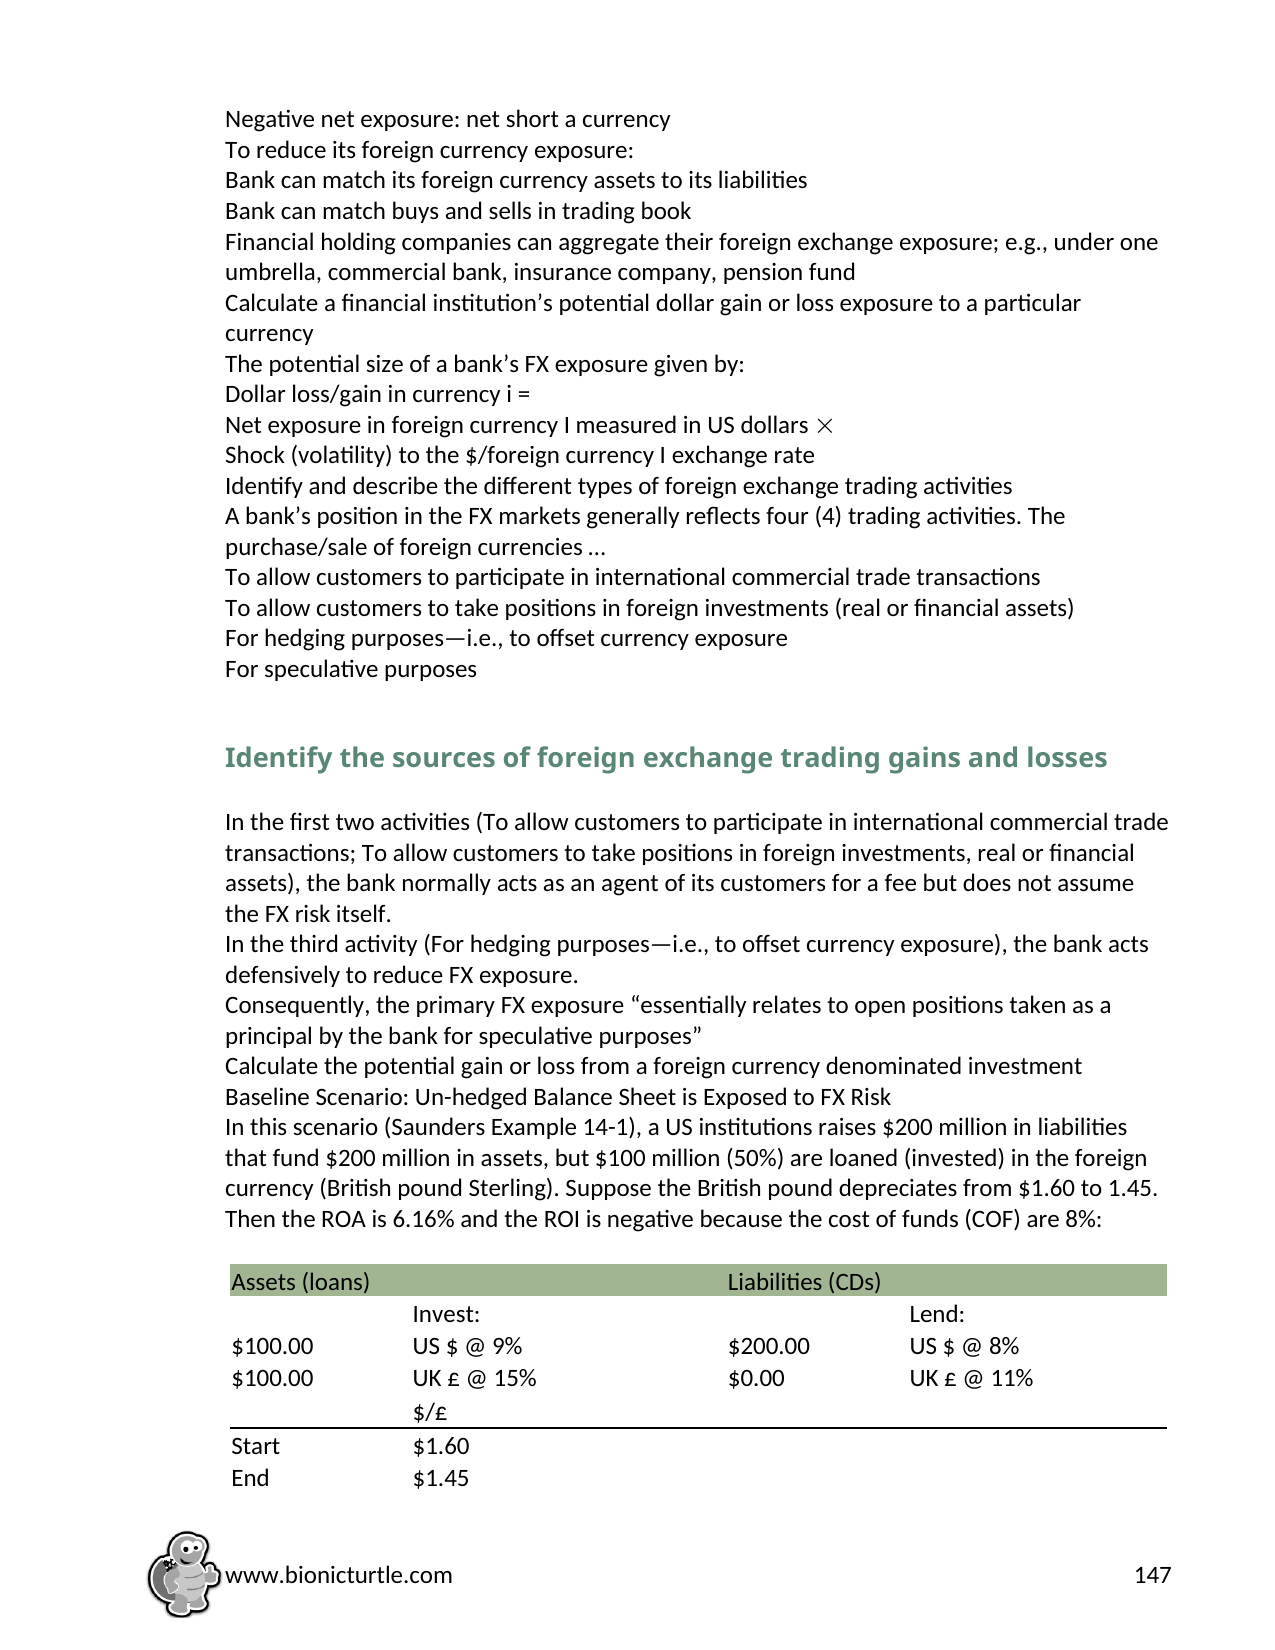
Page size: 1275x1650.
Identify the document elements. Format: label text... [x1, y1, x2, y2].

text Dollar loss/gain in currency i = [225, 378, 1172, 409]
text A bank’s position in the FX markets generally reflects four (4) trading activities. The purchase/sale of foreign currencies … [225, 500, 1172, 561]
text In the first two activities (To allow customers to participate in international commercial trade transactions; To allow customers to take positions in foreign investments, real or financial assets), the bank normally acts as an agent of its customers for a fee but does not assume the FX risk itself. [225, 806, 1172, 928]
text In this scenario (Saunders Example 14-1), a US institutions raises $200 million in liabilities that fund $200 million in assets, but $100 million (50%) are loaned (invested) in the foreign currency (British pound Sterling). Suppose the British pound depreciates from $1.60 to 1.45. Then the ROA is 6.16% and the ROI is negative because the cost of funds (COF) are 8%: [225, 1112, 1172, 1234]
text Calculate a financial institution’s potential dollar gain or loss exposure to a particular currency [225, 287, 1172, 348]
text Negative net exposure: net short a currency [225, 103, 1172, 134]
text To reduce its foreign currency exposure: [225, 134, 1172, 164]
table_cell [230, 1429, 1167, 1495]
text For hedging purposes—i.e., to offset currency exposure [225, 622, 1172, 653]
text To allow customers to take positions in foreign investments (real or financial assets) [225, 592, 1172, 622]
text Financial holding companies can aggregate their foreign exchange exposure; e.g., under one umbrella, commercial bank, insurance company, pension fund [225, 226, 1172, 287]
text The potential size of a bank’s FX exposure given by: [225, 348, 1172, 378]
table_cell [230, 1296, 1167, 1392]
text Shock (volatility) to the $/foreign currency I exchange rate [225, 439, 1172, 470]
text In the third activity (For hedging purposes—i.e., to offset currency exposure), the bank acts defensively to reduce FX exposure. [225, 928, 1172, 989]
text Calculate the potential gain or loss from a foreign currency denominated investment [225, 1051, 1172, 1081]
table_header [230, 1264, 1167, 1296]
text Bank can match buys and sells in trading book [225, 195, 1172, 226]
text To allow customers to participate in international commercial trade transactions [225, 561, 1172, 592]
subtitle Identify the sources of foreign exchange trading gains and losses [225, 739, 1172, 776]
text Identify and describe the different types of foreign exchange trading activities [225, 470, 1172, 500]
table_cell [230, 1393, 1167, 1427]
text Baseline Scenario: Un-hedged Balance Sheet is Exposed to FX Risk [225, 1081, 1172, 1112]
text Net exposure in foreign currency I measured in US dollars [225, 409, 1172, 439]
text Consequently, the primary FX exposure “essentially relates to open positions taken as a principal by the bank for speculative purposes” [225, 989, 1172, 1051]
text Bank can match its foreign currency assets to its liabilities [225, 164, 1172, 195]
text For speculative purposes [225, 653, 1172, 683]
